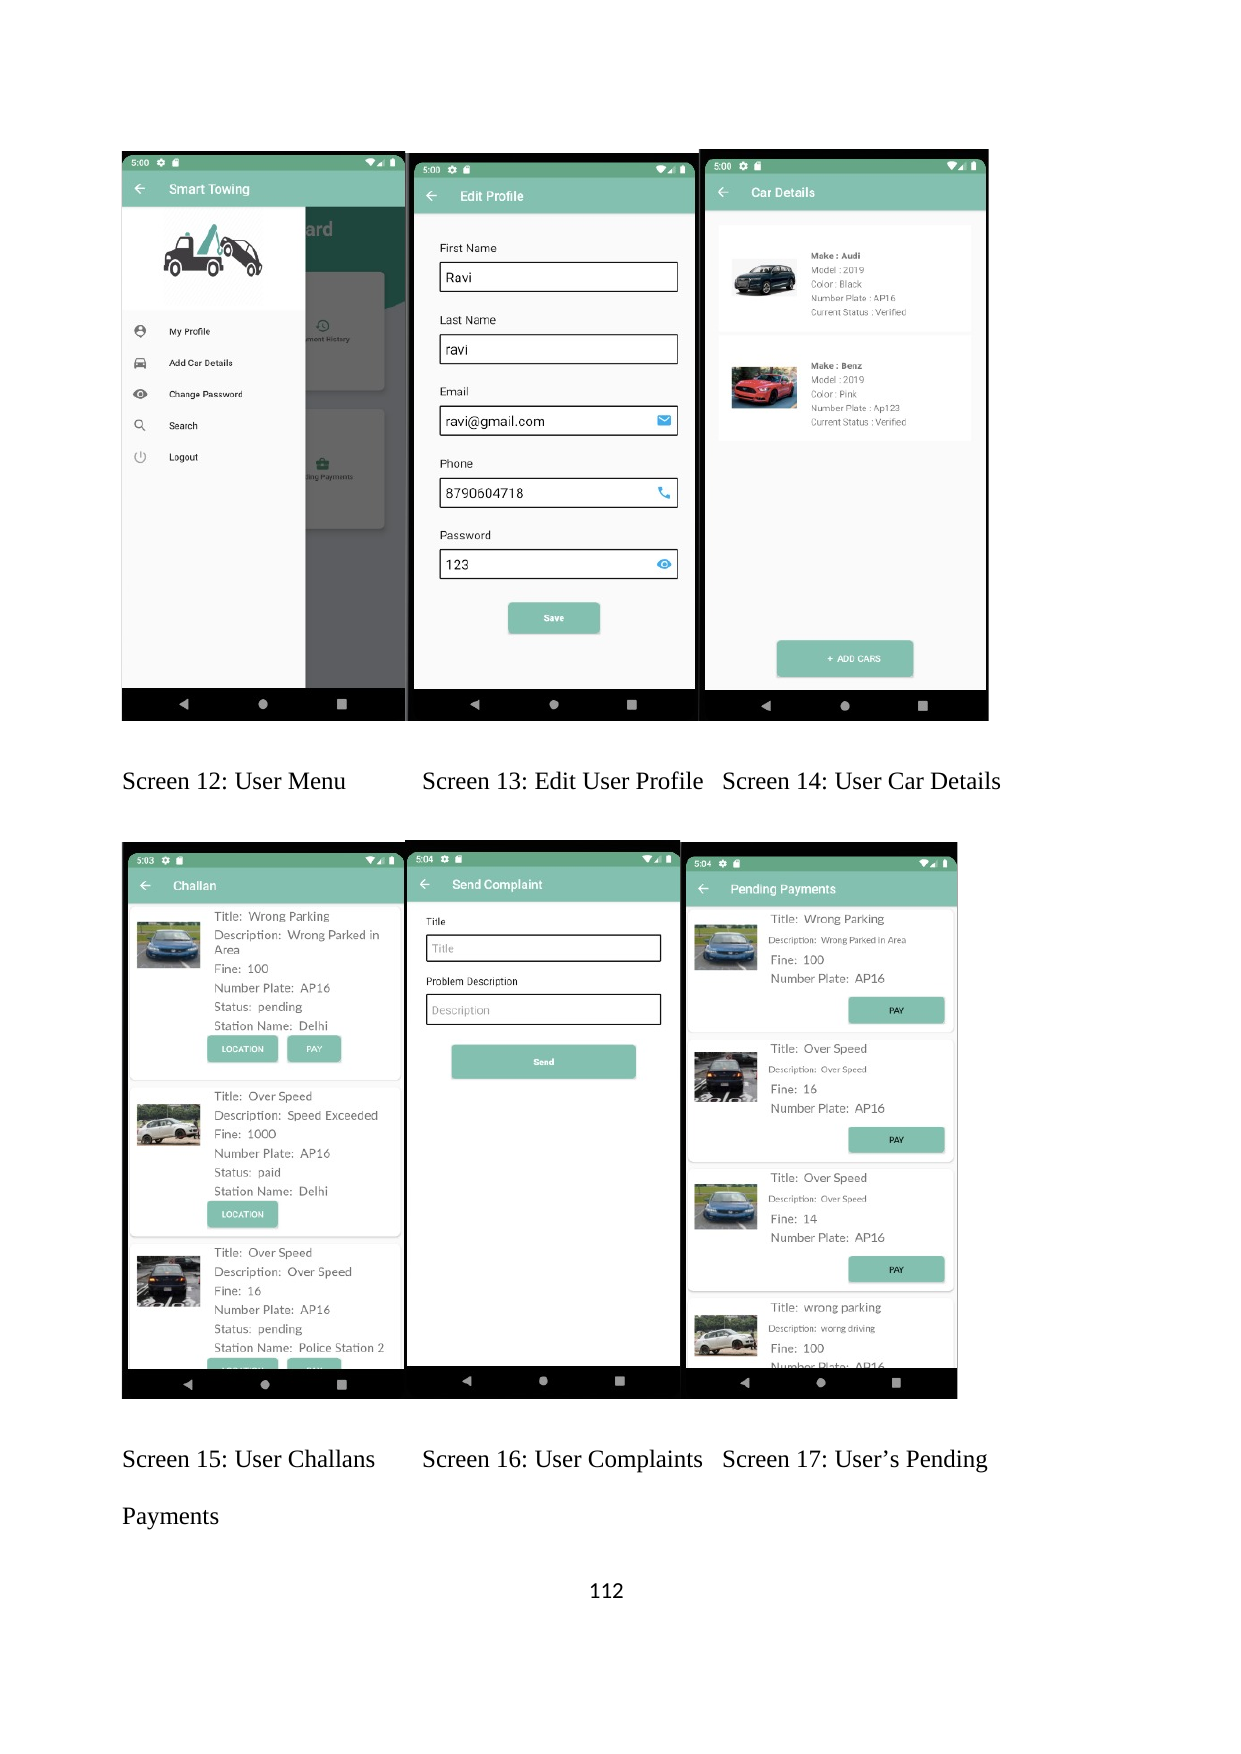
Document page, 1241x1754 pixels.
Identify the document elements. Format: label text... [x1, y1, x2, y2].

picture [121, 840, 958, 1399]
text Screen 12: User Menu Screen 13: Edit User Profile Screen 14: User Car Details [122, 766, 1090, 795]
picture [121, 149, 989, 721]
text Screen 15: User Challans Screen 16: User Complaints Screen 17: User’s Pending Payments [122, 1444, 1090, 1530]
